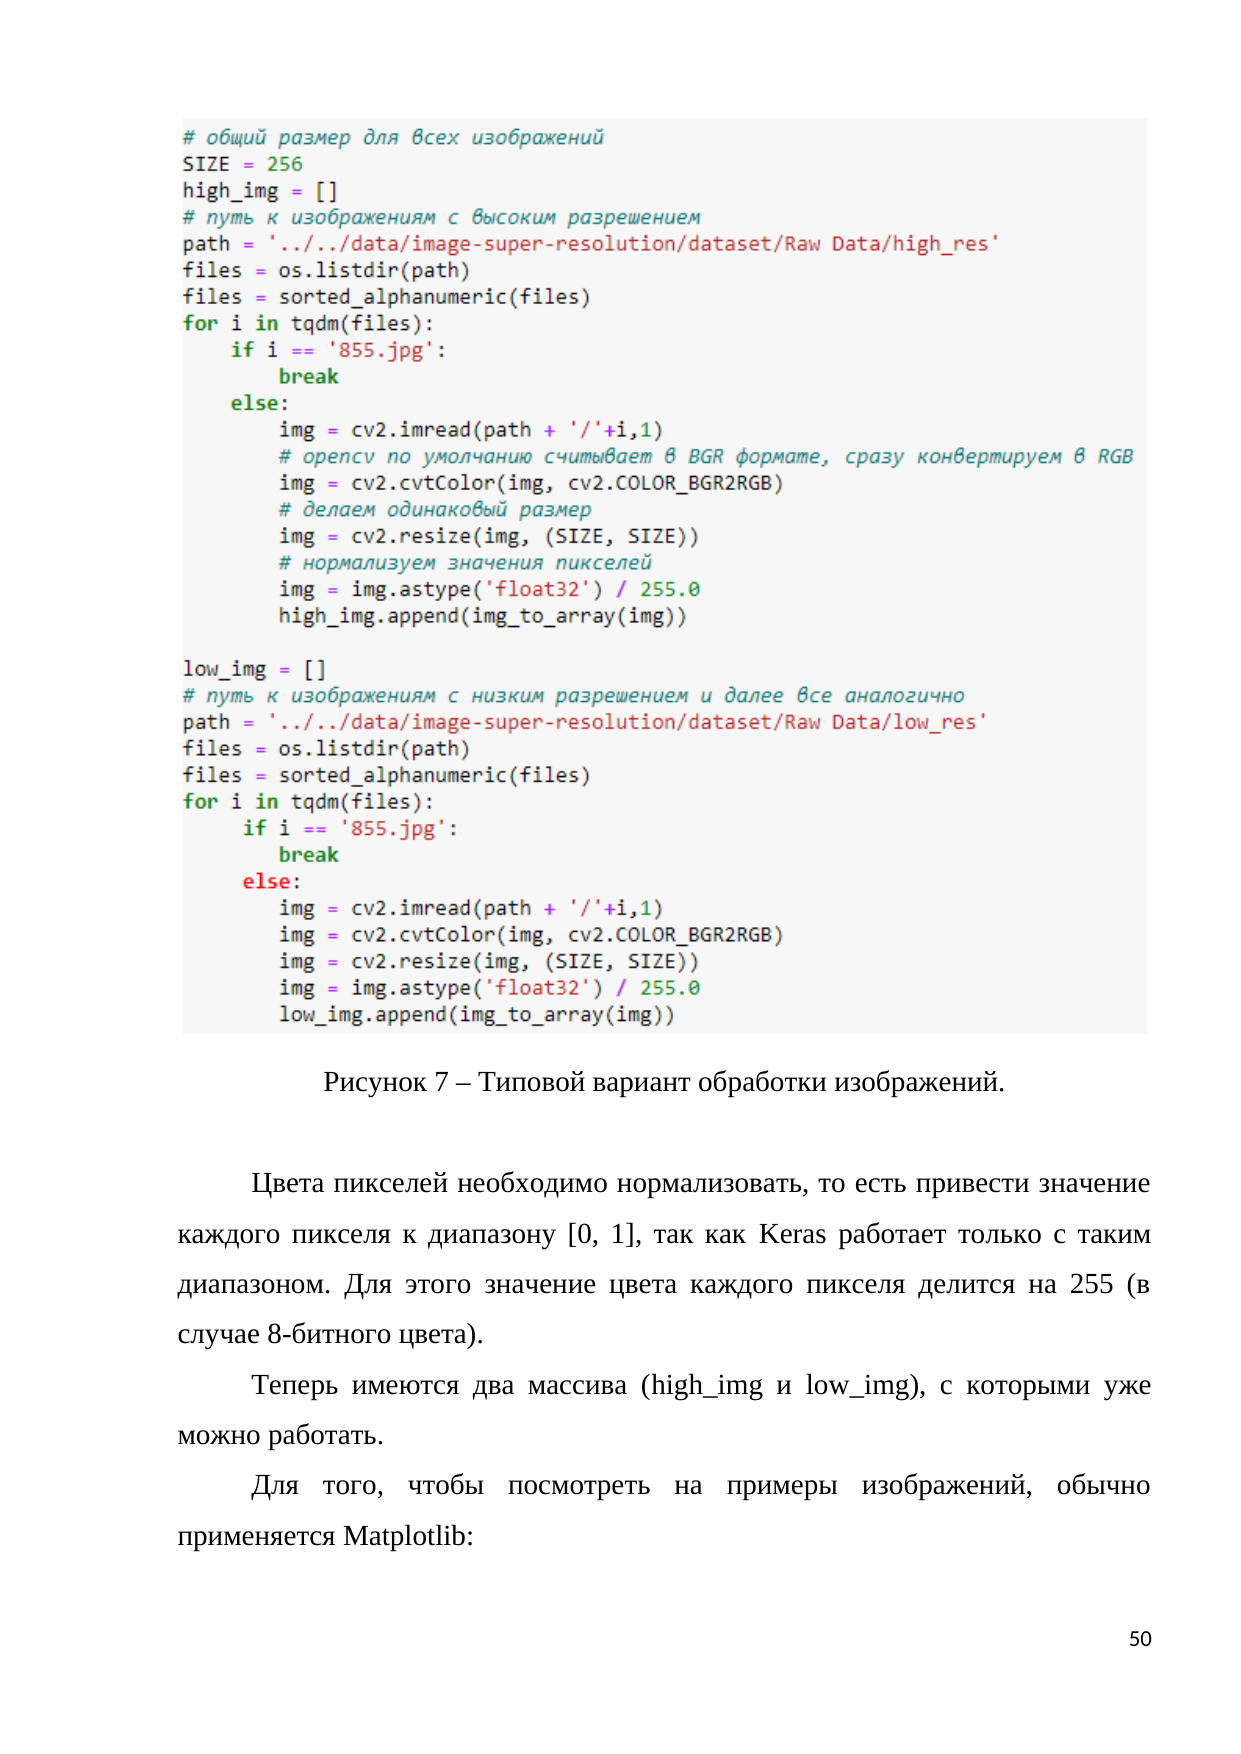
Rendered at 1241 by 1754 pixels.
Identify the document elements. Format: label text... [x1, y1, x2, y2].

text Рисунок 7 – Типовой вариант обработки изображений. [177, 1064, 1152, 1098]
text Для того, чтобы посмотреть на примеры изображений, обычно применяется Matplotlib: [177, 1467, 1152, 1551]
text Цвета пикселей необходимо нормализовать, то есть привести значение каждого пикселя к диапазону [0, 1], так как Keras работает только с таким диапазоном. Для этого значение цвета каждого пикселя делится на 255 (в случае 8-битного цвета). [177, 1166, 1152, 1350]
text Теперь имеются два массива (high_img и low_img), с которыми уже можно работать. [177, 1367, 1152, 1451]
picture [182, 118, 1147, 1034]
